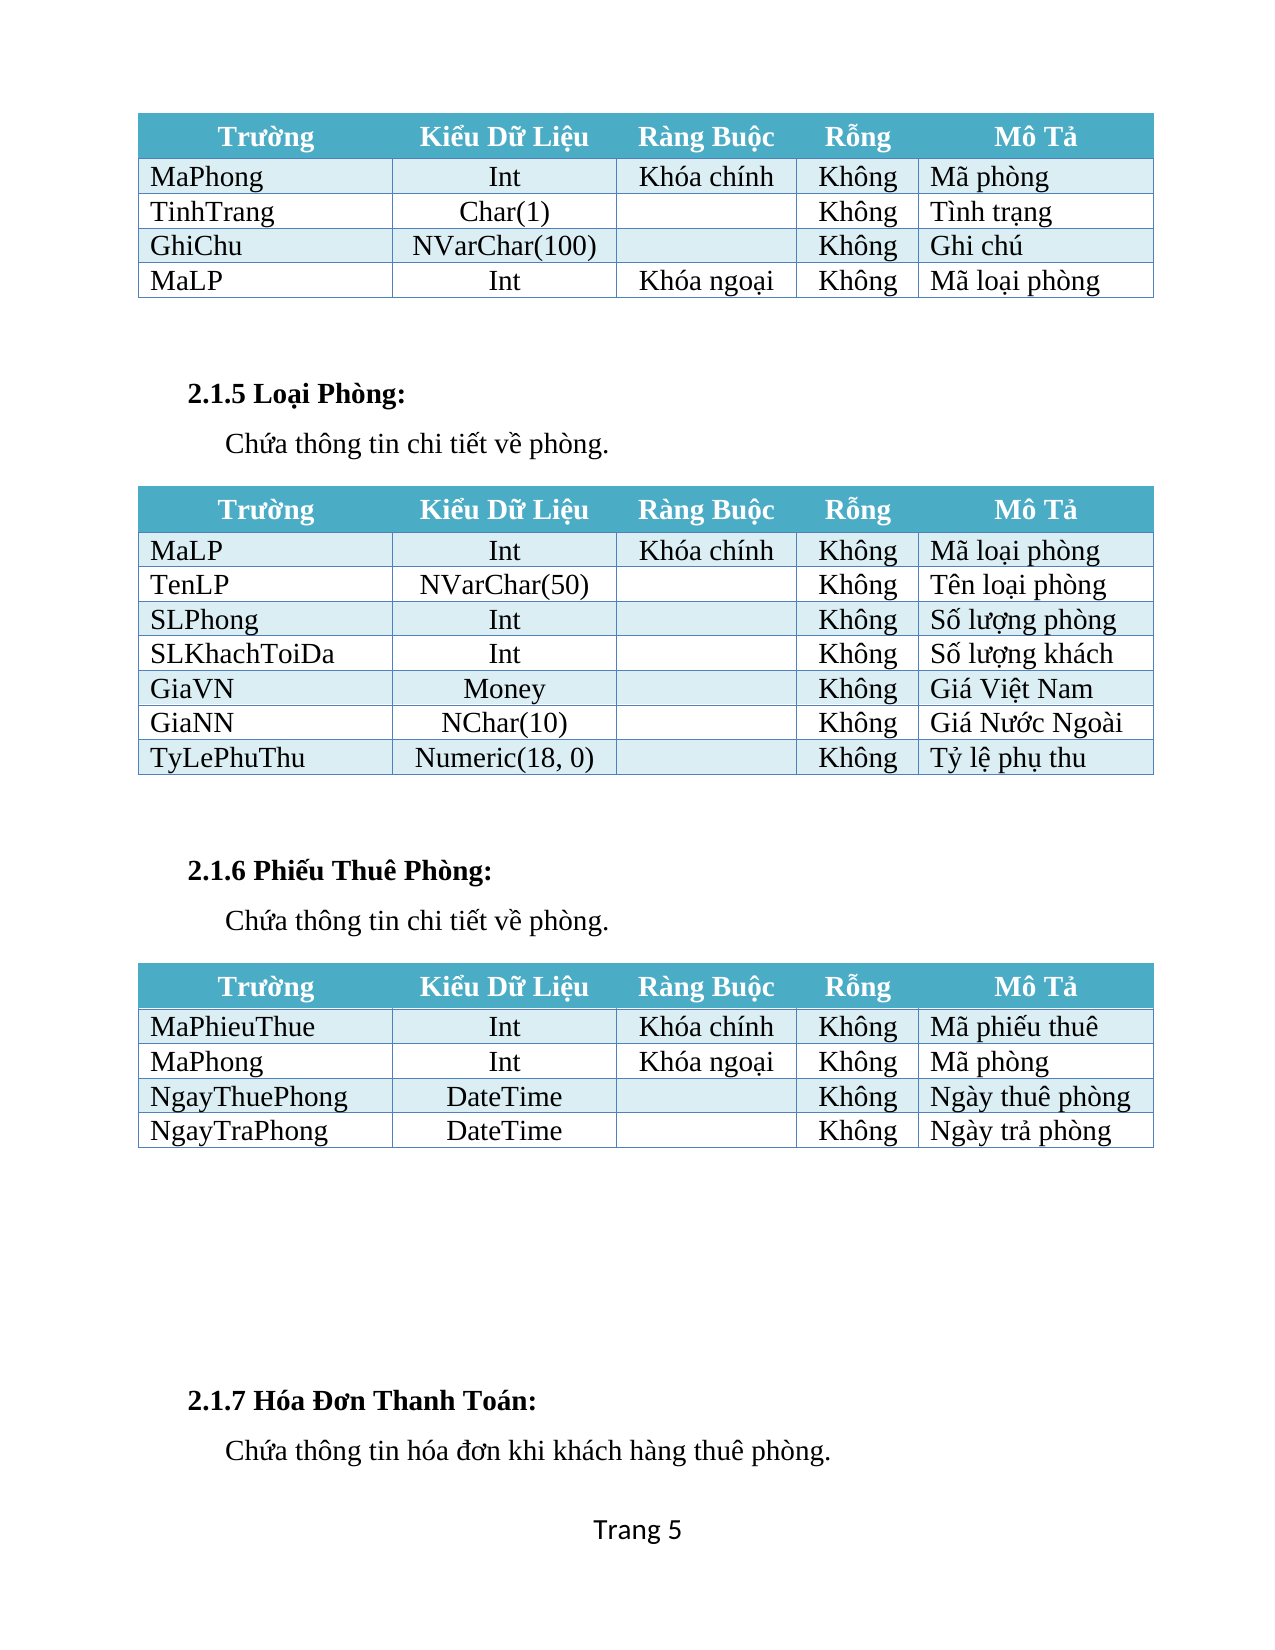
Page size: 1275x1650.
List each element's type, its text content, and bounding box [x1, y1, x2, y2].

table_cell Int [393, 533, 616, 566]
table_cell Numeric(18, 0) [393, 740, 616, 774]
table_cell Int [393, 636, 616, 670]
table_cell Số lượng khách [919, 636, 1153, 670]
table_cell DateTime [393, 1113, 616, 1147]
table_cell Giá Nước Ngoài [919, 706, 1153, 739]
table_cell TenLP [139, 567, 392, 601]
table_header Ràng Buộc [617, 964, 796, 1008]
table_cell TyLePhuThu [139, 740, 392, 774]
table_cell Mã loại phòng [919, 533, 1153, 566]
table_cell [617, 229, 796, 262]
table_cell Tình trạng [919, 194, 1153, 227]
table_cell Không [797, 567, 918, 601]
table_cell Khóa chính [617, 159, 796, 193]
table_header Ràng Buộc [617, 487, 796, 532]
subtitle 2.1.7 Hóa Đơn Thanh Toán: [187, 1383, 1125, 1416]
table_cell SLPhong [139, 602, 392, 635]
table_cell [617, 671, 796, 704]
table_cell Tỷ lệ phụ thu [919, 740, 1153, 774]
table_cell Không [797, 706, 918, 739]
table_cell Không [797, 602, 918, 635]
table_cell Char(1) [393, 194, 616, 227]
table_cell Int [393, 1044, 616, 1078]
table_header Trường [139, 964, 392, 1008]
table_cell Int [393, 159, 616, 193]
table_header Mô Tả [919, 964, 1153, 1008]
table_cell [617, 740, 796, 774]
table_cell DateTime [393, 1079, 616, 1112]
table_cell SLKhachToiDa [139, 636, 392, 670]
table_cell GiaVN [139, 671, 392, 704]
table_cell NVarChar(50) [393, 567, 616, 601]
table_cell Không [797, 1044, 918, 1078]
table_cell Int [393, 1010, 616, 1043]
table_cell Int [393, 263, 616, 297]
table_cell Mã loại phòng [919, 263, 1153, 297]
table_cell Không [797, 636, 918, 670]
table_cell MaLP [139, 263, 392, 297]
table_cell NChar(10) [393, 706, 616, 739]
table_cell Ghi chú [919, 229, 1153, 262]
table_header Rỗng [797, 114, 918, 158]
table_header Kiểu Dữ Liệu [393, 487, 616, 532]
table_header Ràng Buộc [617, 114, 796, 158]
table_cell Không [797, 229, 918, 262]
table_cell Không [797, 159, 918, 193]
table_cell [617, 602, 796, 635]
table_cell Không [797, 263, 918, 297]
table_header Trường [139, 487, 392, 532]
table_cell Không [797, 1079, 918, 1112]
table_cell Ngày trả phòng [919, 1113, 1153, 1147]
subtitle 2.1.5 Loại Phòng: [187, 376, 1125, 409]
subtitle 2.1.6 Phiếu Thuê Phòng: [187, 853, 1125, 887]
table_cell [617, 636, 796, 670]
table_cell [617, 706, 796, 739]
table_cell [617, 194, 796, 227]
table_header Kiểu Dữ Liệu [393, 964, 616, 1008]
table_cell Không [797, 740, 918, 774]
table_header Kiểu Dữ Liệu [393, 114, 616, 158]
table_cell MaPhieuThue [139, 1010, 392, 1043]
table_cell Không [797, 194, 918, 227]
table_cell Không [797, 533, 918, 566]
table_cell MaPhong [139, 159, 392, 193]
table_cell [617, 1079, 796, 1112]
text Chứa thông tin hóa đơn khi khách hàng thuê phòng. [225, 1433, 1125, 1467]
table_cell Mã phòng [919, 1044, 1153, 1078]
table_cell Ngày thuê phòng [919, 1079, 1153, 1112]
table_cell Không [797, 1113, 918, 1147]
table_cell Khóa chính [617, 533, 796, 566]
table_cell Không [797, 1010, 918, 1043]
table_cell Money [393, 671, 616, 704]
table_cell Khóa ngoại [617, 1044, 796, 1078]
table_cell Khóa ngoại [617, 263, 796, 297]
table_cell NgayTraPhong [139, 1113, 392, 1147]
table_header Mô Tả [919, 114, 1153, 158]
table_cell [617, 567, 796, 601]
table_cell Số lượng phòng [919, 602, 1153, 635]
table_cell Giá Việt Nam [919, 671, 1153, 704]
table_cell Int [393, 602, 616, 635]
table_cell Tên loại phòng [919, 567, 1153, 601]
table_cell Mã phiếu thuê [919, 1010, 1153, 1043]
table_cell Không [797, 671, 918, 704]
table_header Trường [139, 114, 392, 158]
text Chứa thông tin chi tiết về phòng. [225, 426, 1125, 460]
table_header Mô Tả [919, 487, 1153, 532]
table_cell NVarChar(100) [393, 229, 616, 262]
text Chứa thông tin chi tiết về phòng. [225, 903, 1125, 937]
table_header Rỗng [797, 487, 918, 532]
table_cell MaPhong [139, 1044, 392, 1078]
table_cell NgayThuePhong [139, 1079, 392, 1112]
table_cell TinhTrang [139, 194, 392, 227]
table_cell Mã phòng [919, 159, 1153, 193]
table_header Rỗng [797, 964, 918, 1008]
table_cell MaLP [139, 533, 392, 566]
table_cell GiaNN [139, 706, 392, 739]
table_cell Khóa chính [617, 1010, 796, 1043]
table_cell GhiChu [139, 229, 392, 262]
table_cell [617, 1113, 796, 1147]
